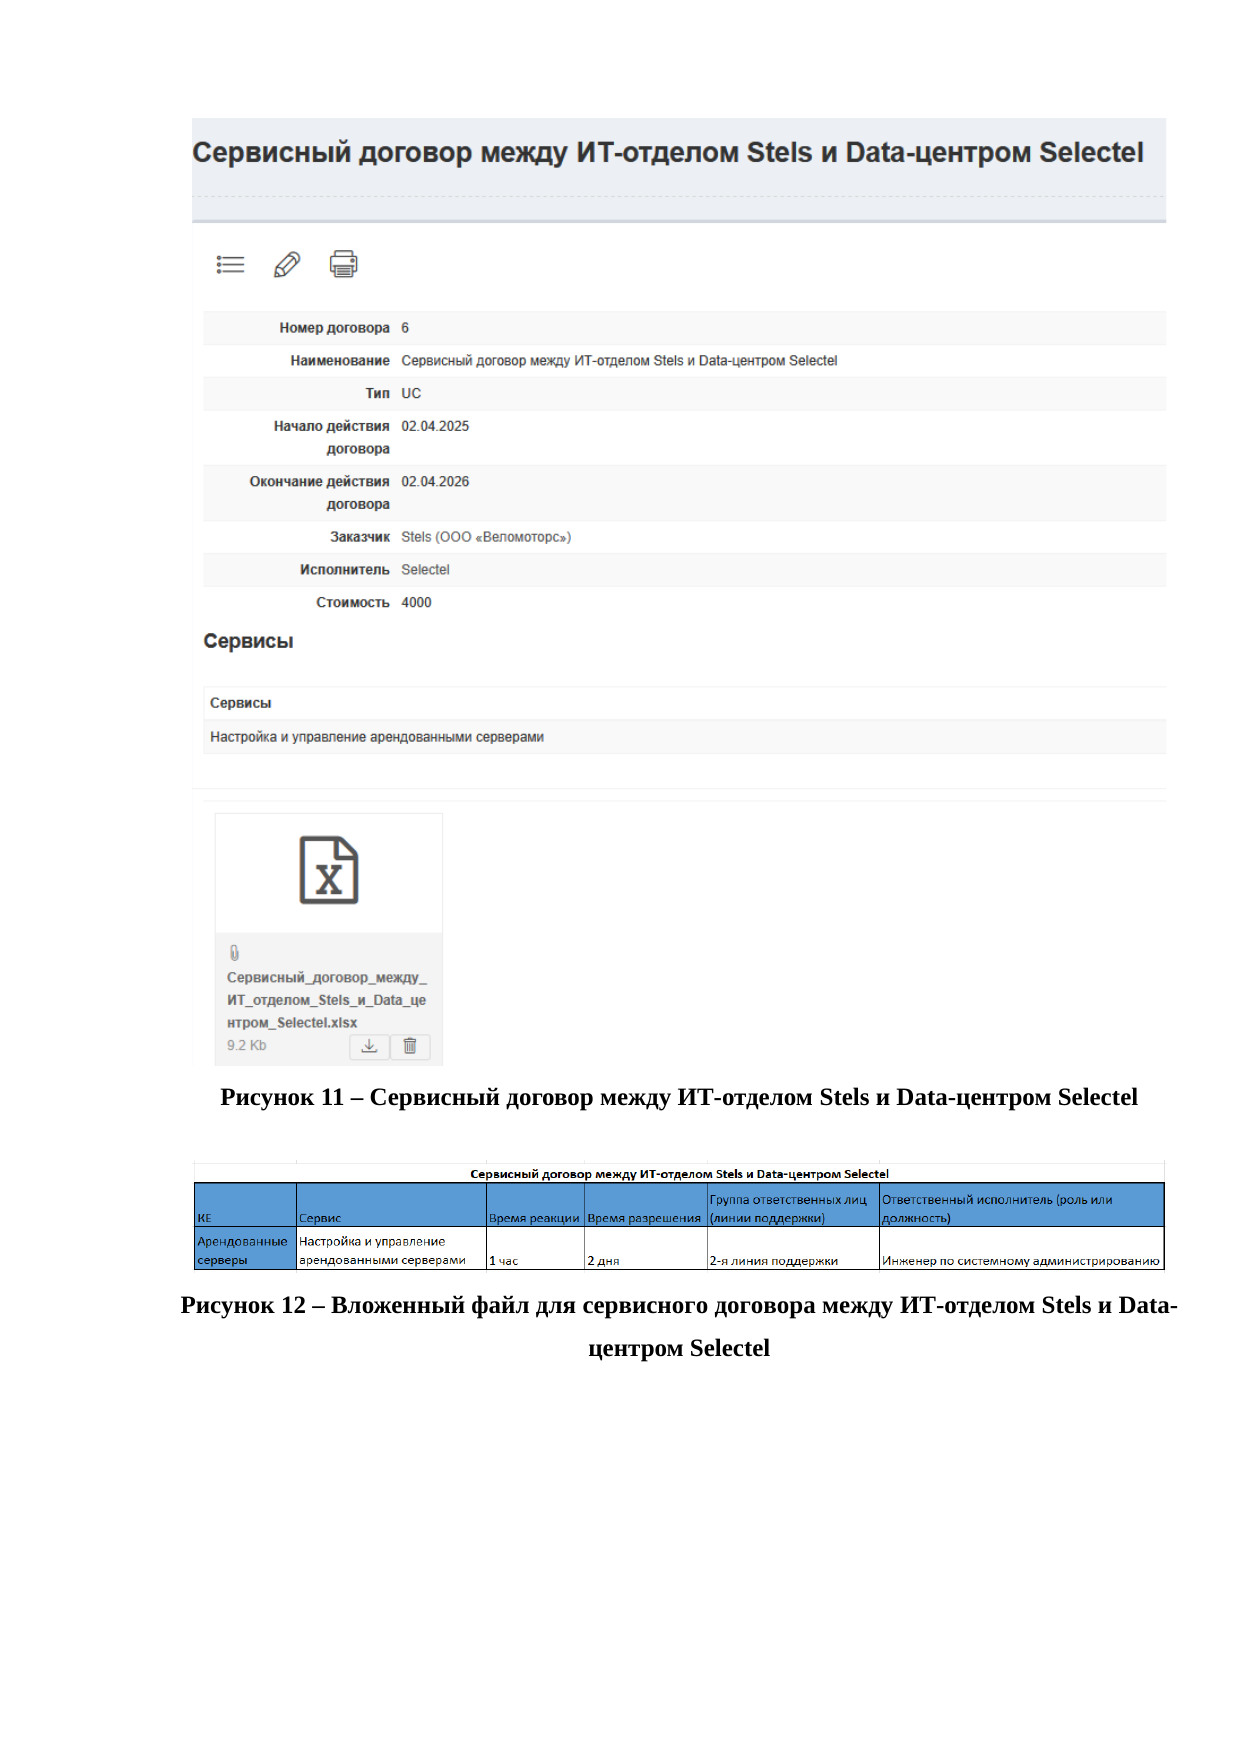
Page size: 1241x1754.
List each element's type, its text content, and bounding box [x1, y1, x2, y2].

picture [192, 1160, 1167, 1273]
picture [192, 118, 1167, 1066]
text Рисунок 11 – Сервисный договор между ИТ-отделом Stels и Data-центром Selectel [177, 1082, 1181, 1111]
text Рисунок 12 – Вложенный файл для сервисного договора между ИТ-отделом Stels и Data-центром Selectel [177, 1290, 1181, 1362]
